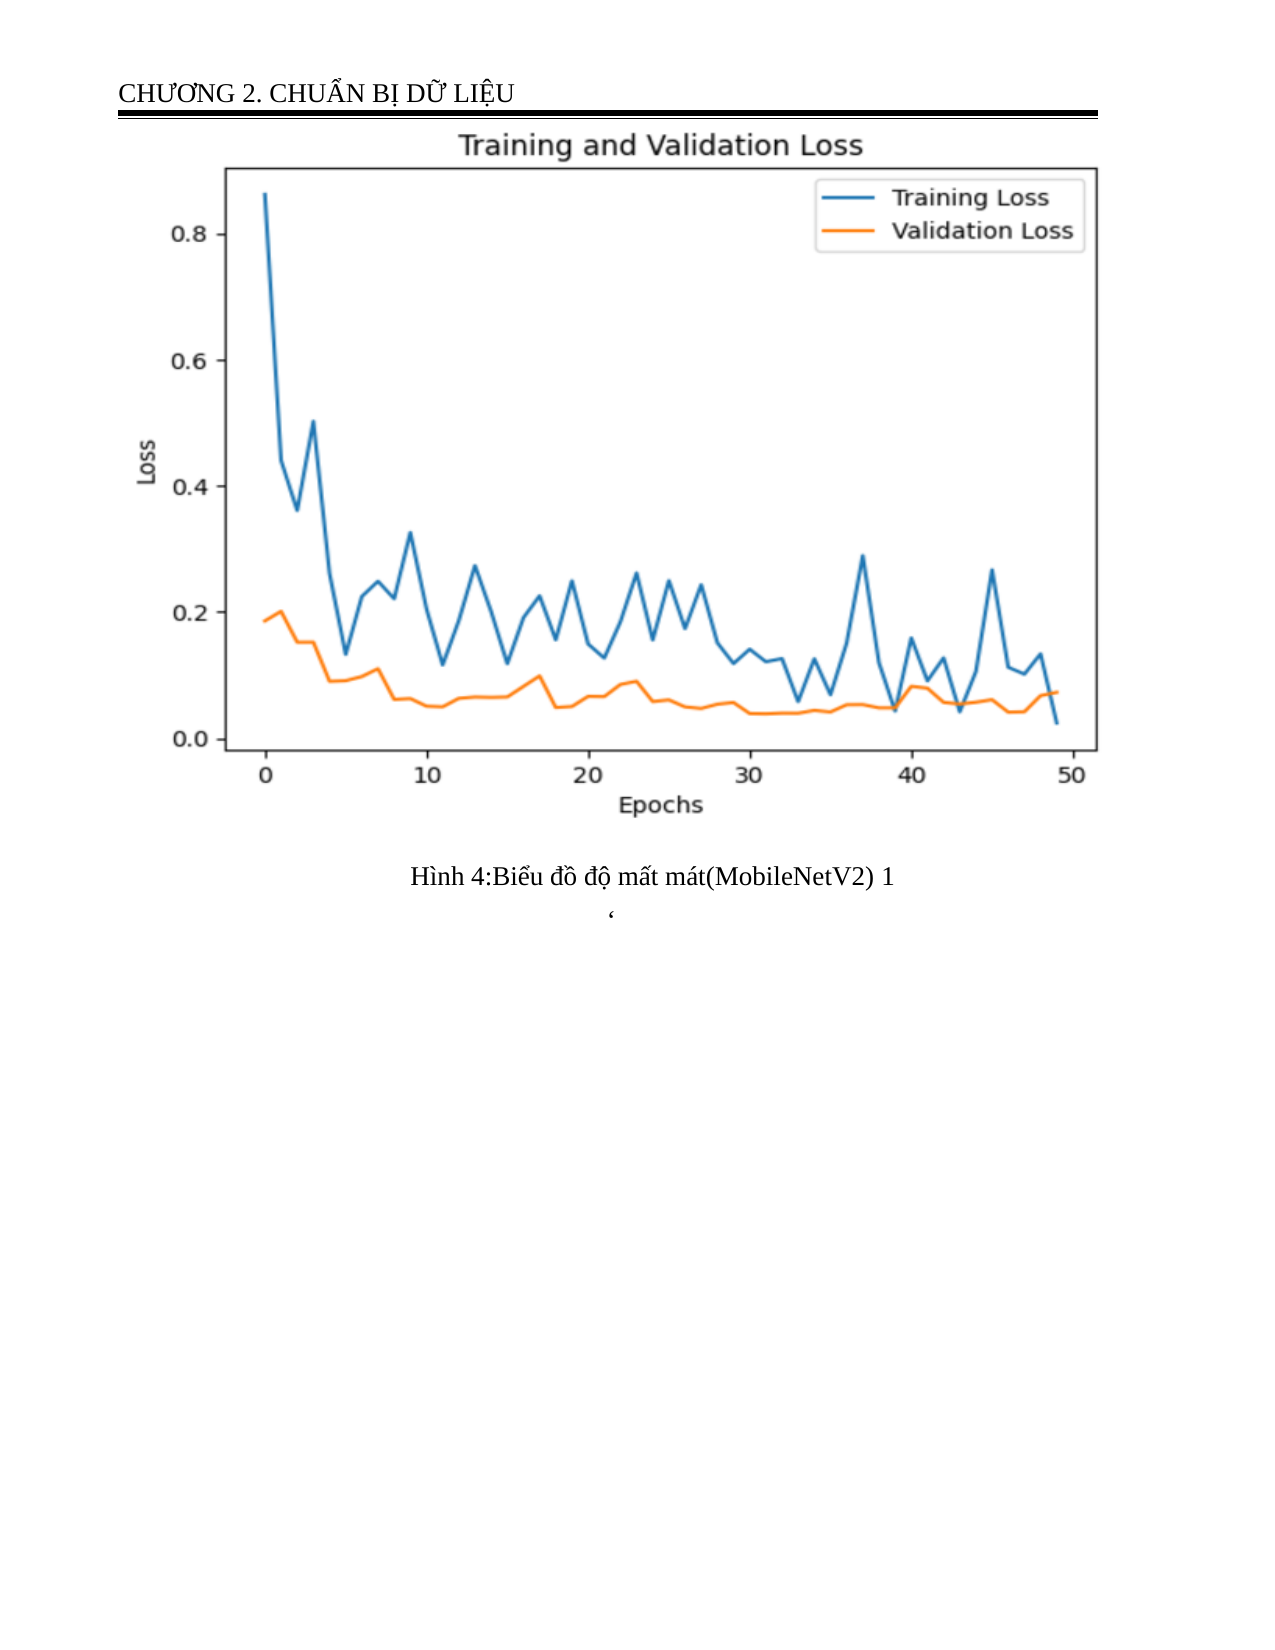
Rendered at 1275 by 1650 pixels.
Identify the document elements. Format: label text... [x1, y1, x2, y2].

picture [118, 119, 1212, 832]
text ‘ [118, 904, 1098, 935]
